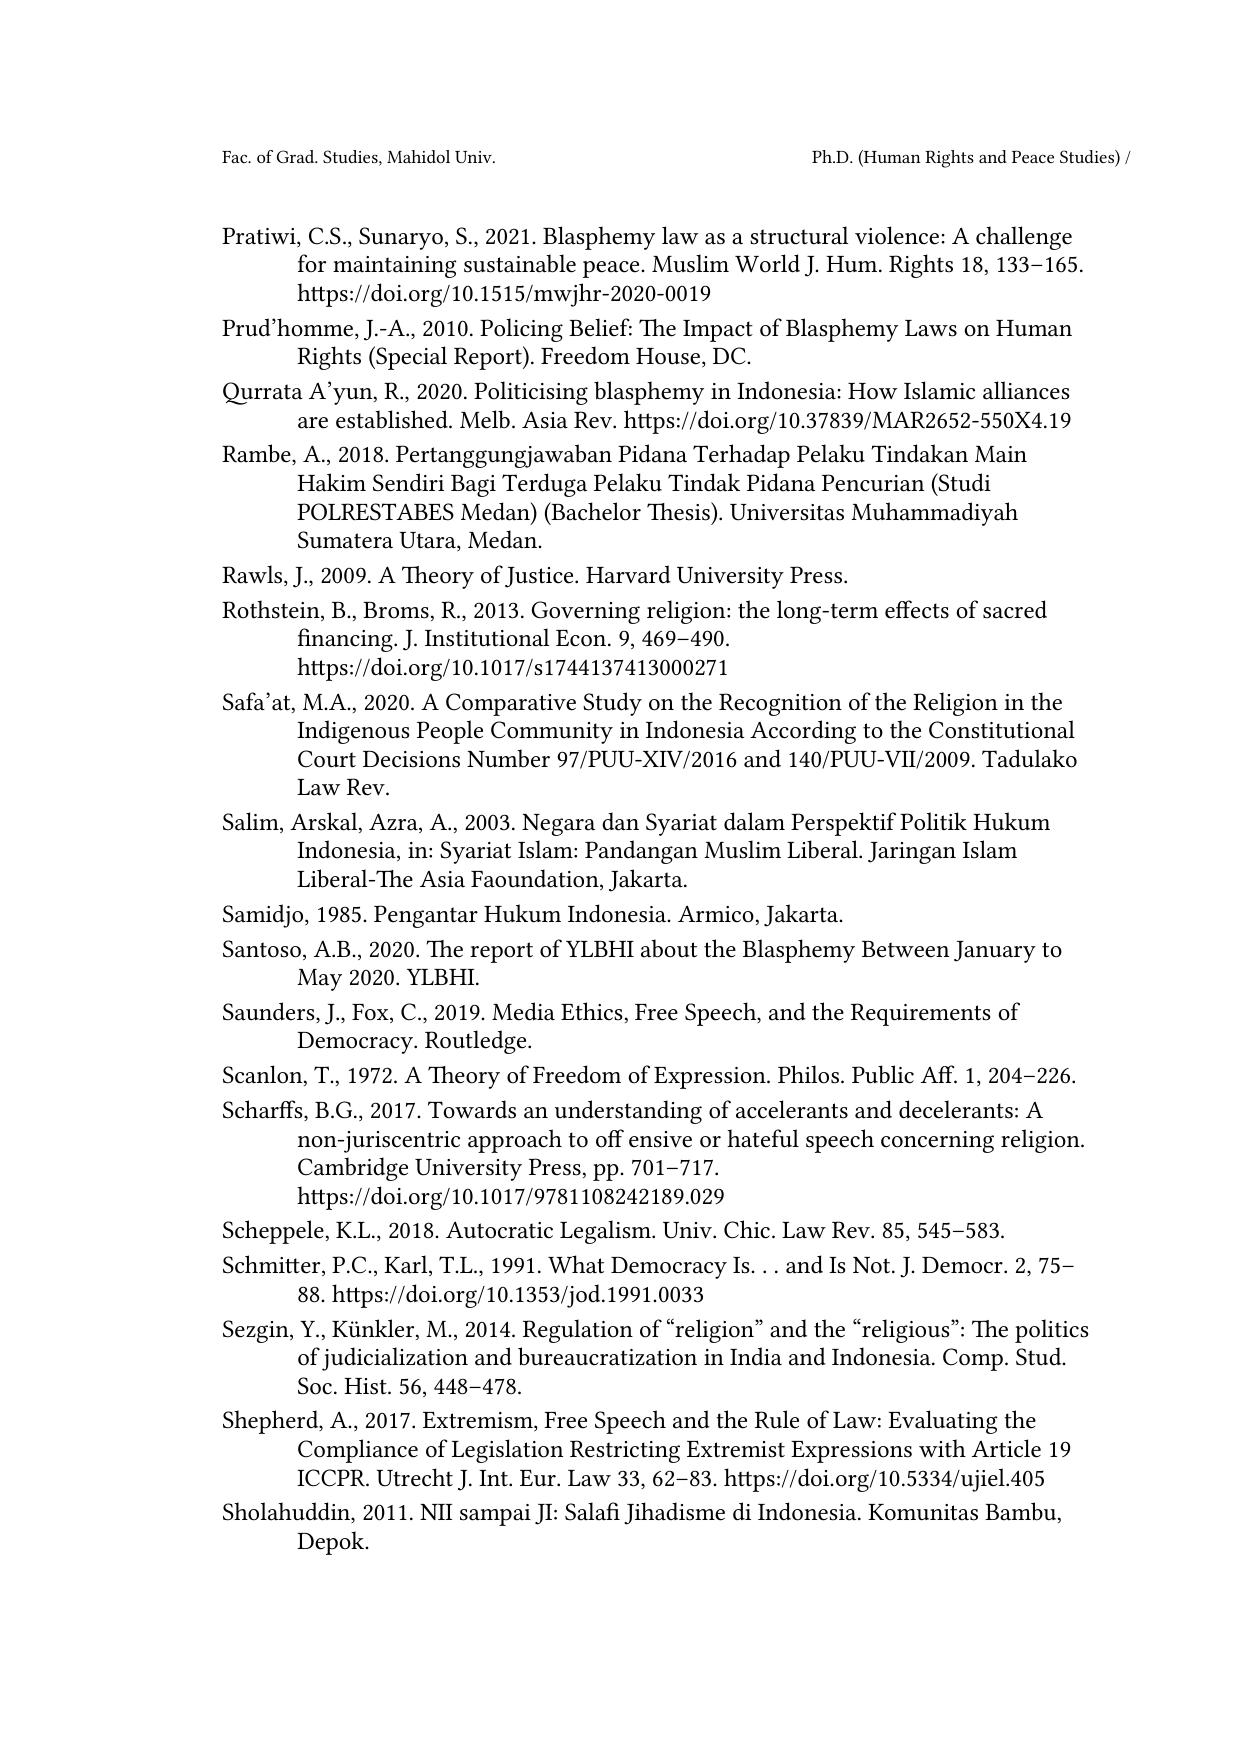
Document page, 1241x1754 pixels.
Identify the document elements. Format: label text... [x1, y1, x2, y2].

text Rambe, A., 2018. Pertanggungjawaban Pidana Terhadap Pelaku Tindakan Main Hakim Sendiri Bagi Terduga Pelaku Tindak Pidana Pencurian (Studi POLRESTABES Medan) (Bachelor Thesis). Universitas Muhammadiyah Sumatera Utara, Medan. [222, 441, 1093, 555]
text Scanlon, T., 1972. A Theory of Freedom of Expression. Philos. Public Aff. 1, 204–226. [222, 1061, 1093, 1090]
text Rothstein, B., Broms, R., 2013. Governing religion: the long-term effects of sacred financing. J. Institutional Econ. 9, 469–490. https://doi.org/10.1017/s1744137413000271 [222, 596, 1093, 681]
text Scharffs, B.G., 2017. Towards an understanding of accelerants and decelerants: A non-juriscentric approach to off ensive or hateful speech concerning religion. Cambridge University Press, pp. 701–717. https://doi.org/10.1017/9781108242189.029 [222, 1096, 1093, 1210]
text Safa’at, M.A., 2020. A Comparative Study on the Recognition of the Religion in the Indigenous People Community in Indonesia According to the Constitutional Court Decisions Number 97/PUU-XIV/2016 and 140/PUU-VII/2009. Tadulako Law Rev. [222, 688, 1093, 802]
text Sezgin, Y., Künkler, M., 2014. Regulation of “religion” and the “religious”: The politics of judicialization and bureaucratization in India and Indonesia. Comp. Stud. Soc. Hist. 56, 448–478. [222, 1315, 1093, 1400]
text Qurrata A’yun, R., 2020. Politicising blasphemy in Indonesia: How Islamic alliances are established. Melb. Asia Rev. https://doi.org/10.37839/MAR2652-550X4.19 [222, 377, 1093, 434]
text Samidjo, 1985. Pengantar Hukum Indonesia. Armico, Jakarta. [222, 900, 1093, 928]
text Rawls, J., 2009. A Theory of Justice. Harvard University Press. [222, 561, 1093, 589]
text Prud’homme, J.-A., 2010. Policing Belief: The Impact of Blasphemy Laws on Human Rights (Special Report). Freedom House, DC. [222, 314, 1093, 371]
text Sholahuddin, 2011. NII sampai JI: Salafi Jihadisme di Indonesia. Komunitas Bambu, Depok. [222, 1498, 1093, 1556]
text Scheppele, K.L., 2018. Autocratic Legalism. Univ. Chic. Law Rev. 85, 545–583. [222, 1217, 1093, 1245]
text Saunders, J., Fox, C., 2019. Media Ethics, Free Speech, and the Requirements of Democracy. Routledge. [222, 998, 1093, 1055]
text Shepherd, A., 2017. Extremism, Free Speech and the Rule of Law: Evaluating the Compliance of Legislation Restricting Extremist Expressions with Article 19 ICCPR. Utrecht J. Int. Eur. Law 33, 62–83. https://doi.org/10.5334/ujiel.405 [222, 1407, 1093, 1492]
text Santoso, A.B., 2020. The report of YLBHI about the Blasphemy Between January to May 2020. YLBHI. [222, 935, 1093, 992]
text Salim, Arskal, Azra, A., 2003. Negara dan Syariat dalam Perspektif Politik Hukum Indonesia, in: Syariat Islam: Pandangan Muslim Liberal. Jaringan Islam Liberal-The Asia Faoundation, Jakarta. [222, 808, 1093, 894]
text Pratiwi, C.S., Sunaryo, S., 2021. Blasphemy law as a structural violence: A challenge for maintaining sustainable peace. Muslim World J. Hum. Rights 18, 133–165. https://doi.org/10.1515/mwjhr-2020-0019 [222, 222, 1093, 308]
text Schmitter, P.C., Karl, T.L., 1991. What Democracy Is. . . and Is Not. J. Democr. 2, 75–88. https://doi.org/10.1353/jod.1991.0033 [222, 1251, 1093, 1308]
